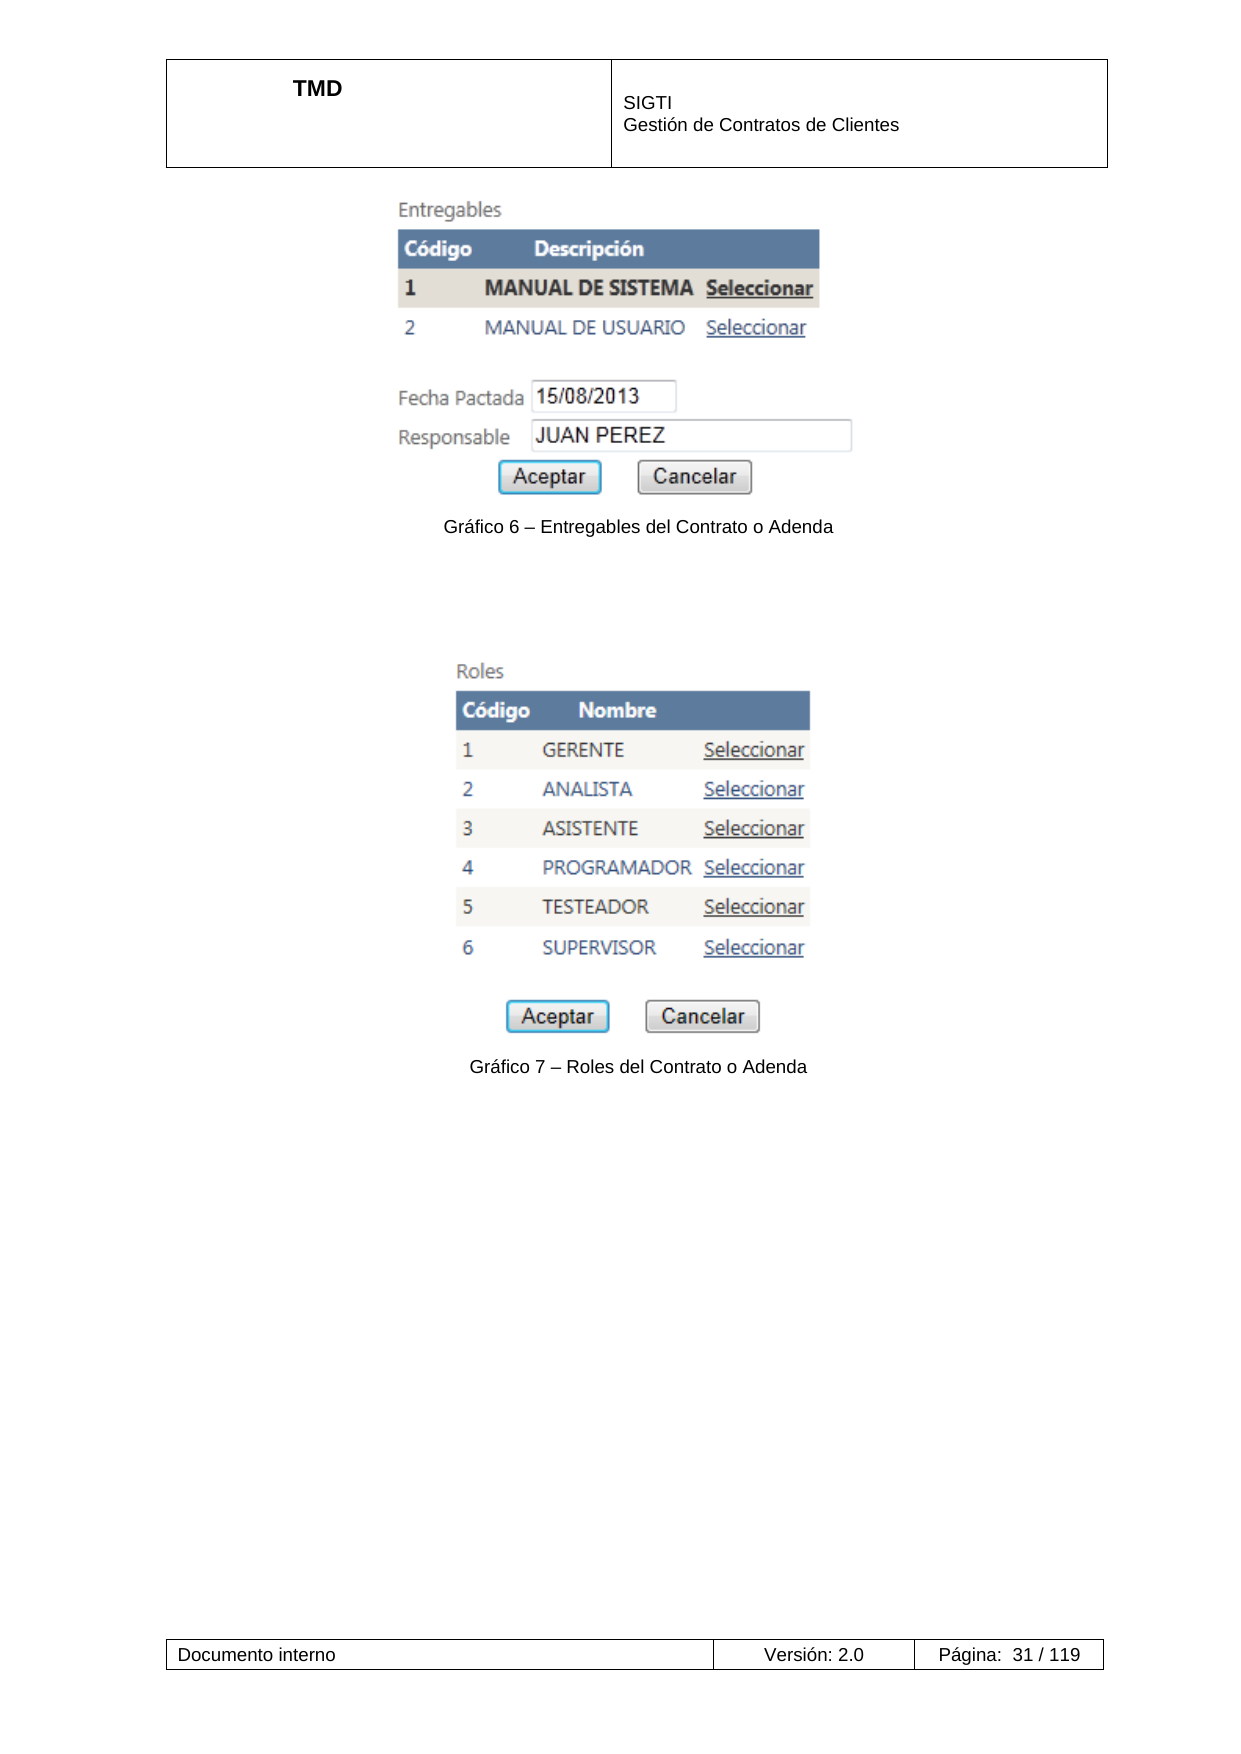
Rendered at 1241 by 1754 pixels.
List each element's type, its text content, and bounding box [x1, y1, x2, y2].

list Gráfico 6 – Entregables del Contrato o Adenda [184, 516, 1092, 538]
picture [378, 192, 898, 512]
picture [436, 652, 840, 1052]
list Gráfico 7 – Roles del Contrato o Adenda [184, 1056, 1092, 1077]
